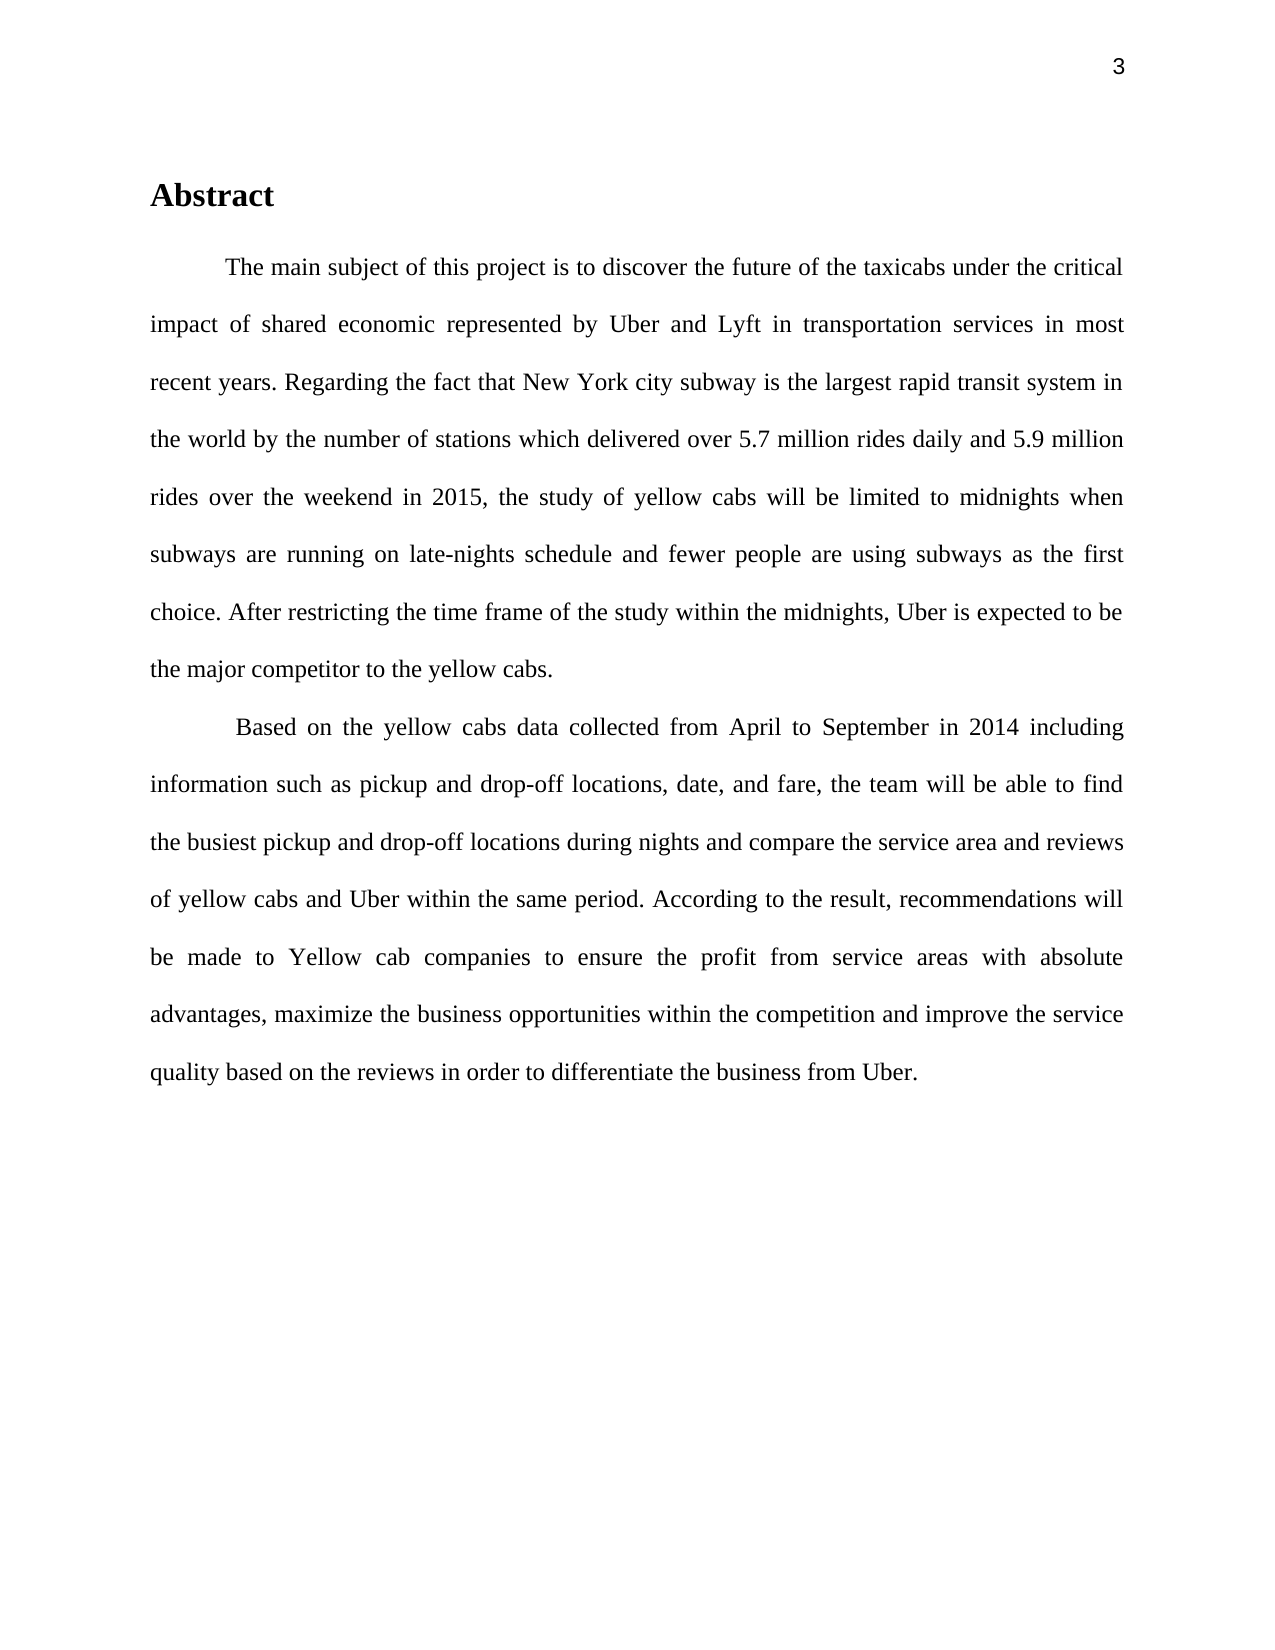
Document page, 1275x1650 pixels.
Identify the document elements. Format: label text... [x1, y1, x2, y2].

text The main subject of this project is to discover the future of the taxicabs under the critical impact of shared economic represented by Uber and Lyft in transportation services in most recent years. Regarding the fact that New York city subway is the largest rapid transit system in the world by the number of stations which delivered over 5.7 million rides daily and 5.9 million rides over the weekend in 2015, the study of yellow cabs will be limited to midnights when subways are running on late-nights schedule and fewer people are using subways as the first choice. After restricting the time frame of the study within the midnights, Uber is expected to be the major competitor to the yellow cabs. [150, 252, 1125, 683]
subtitle Abstract [150, 175, 1125, 213]
text Based on the yellow cabs data collected from April to September in 2014 including information such as pickup and drop-off locations, date, and fare, the team will be able to find the busiest pickup and drop-off locations during nights and compare the service area and reviews of yellow cabs and Uber within the same period. According to the result, recommendations will be made to Yellow cab companies to ensure the profit from service areas with absolute advantages, maximize the business opportunities within the competition and improve the service quality based on the reviews in order to differentiate the business from Uber. [150, 712, 1125, 1085]
